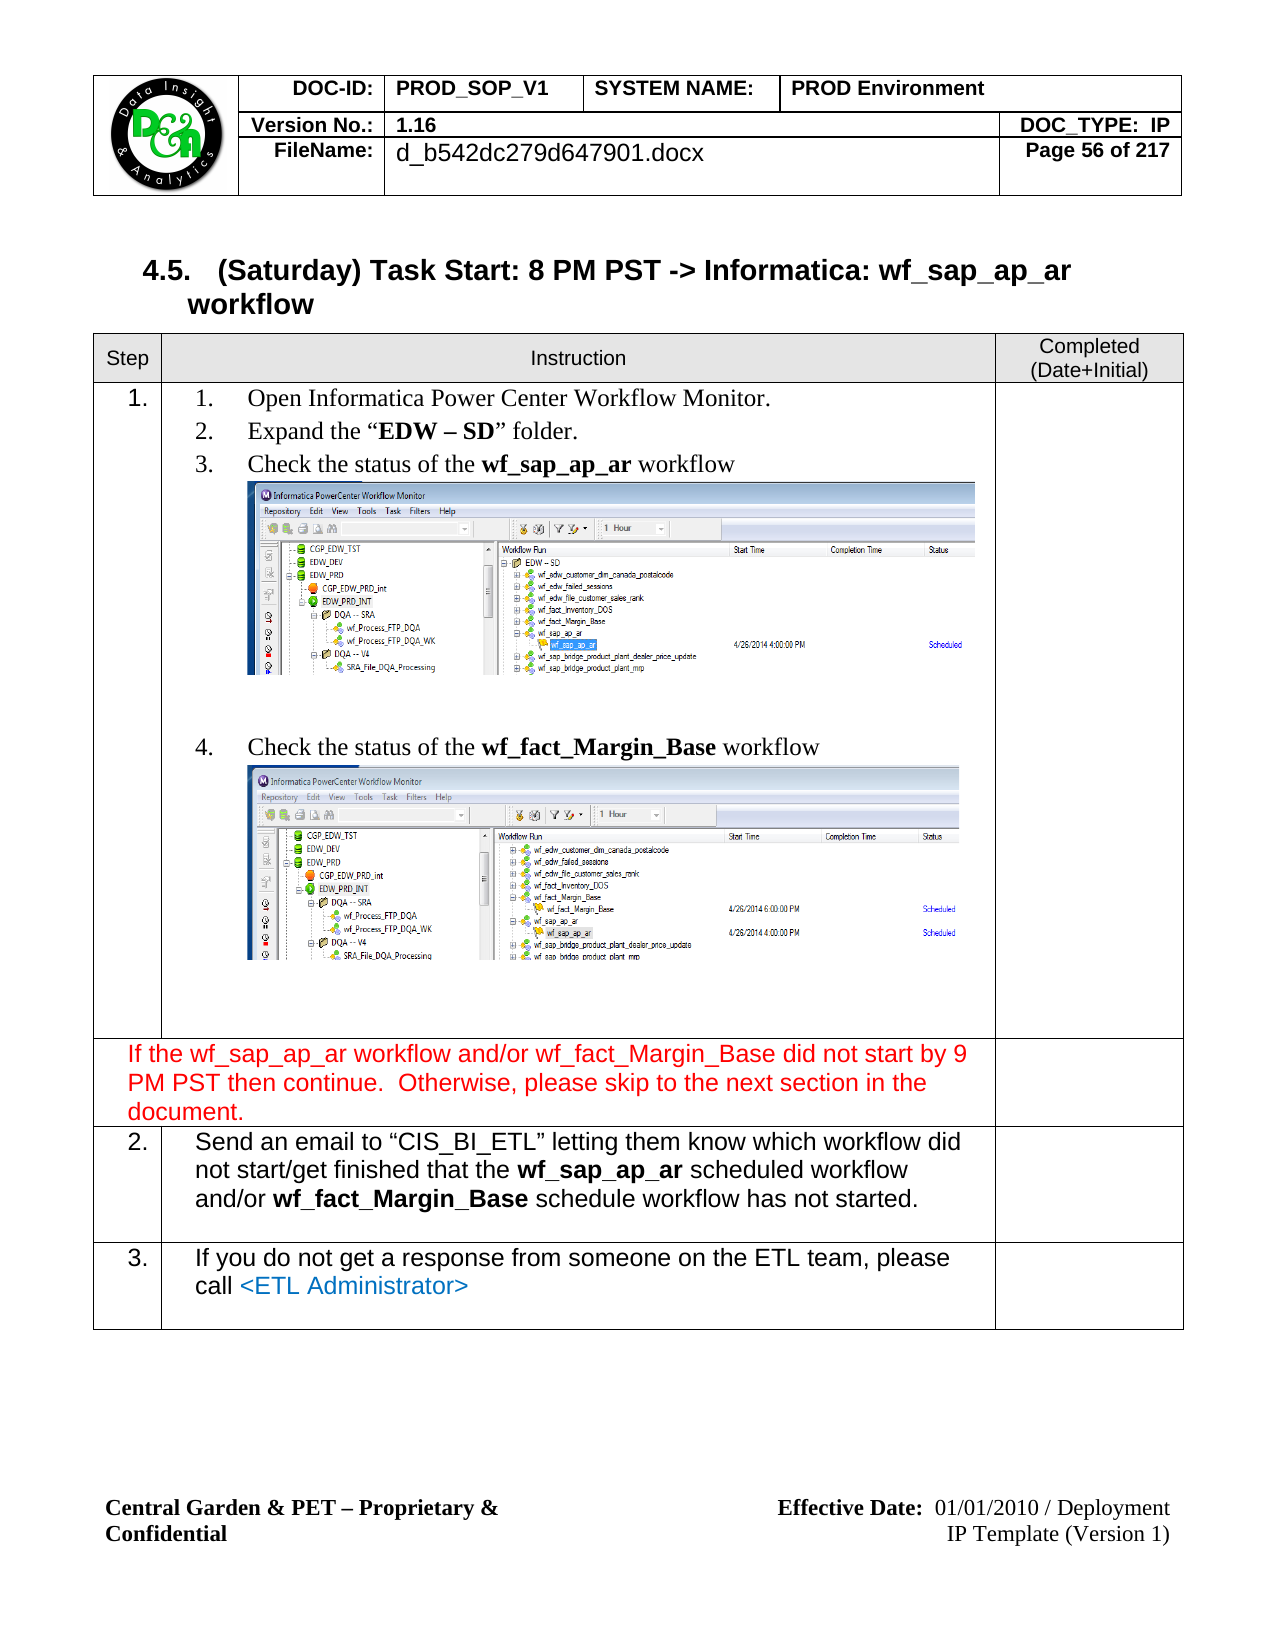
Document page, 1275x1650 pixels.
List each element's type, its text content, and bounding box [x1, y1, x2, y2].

table_cell Send an email to “CIS_BI_ETL” letting them know which workflow did not start/get finished that the wf_sap_ap_ar scheduled workflow and/or wf_fact_Margin_Base schedule workflow has not started. [162, 1127, 995, 1242]
table_header Completed (Date+Initial) [996, 334, 1183, 382]
table_cell [996, 1243, 1183, 1329]
table_header Step [94, 334, 161, 382]
table_cell If you do not get a response from someone on the ETL team, please call <ETL Administrator> [162, 1243, 995, 1329]
table_cell [94, 1243, 161, 1329]
table_cell [996, 1039, 1183, 1126]
table_cell Open Informatica Power Center Workflow Monitor. Expand the “EDW – SD” folder. Check the status of the wf_sap_ap_ar workflow Check the status of the wf_fact_Margin_Base workflow [162, 383, 995, 1038]
picture [247, 481, 975, 675]
subtitle (Saturday) Task Start: 8 PM PST -> Informatica: wf_sap_ap_ar workflow [142, 253, 1170, 320]
table_cell [94, 383, 161, 1038]
table_cell [996, 1127, 1183, 1242]
table_header Instruction [162, 334, 995, 382]
picture [108, 76, 227, 195]
table_cell If the wf_sap_ap_ar workflow and/or wf_fact_Margin_Base did not start by 9 PM PST then continue. Otherwise, please skip to the next section in the document. [94, 1039, 995, 1126]
table_cell [996, 383, 1183, 1038]
table_cell [94, 1127, 161, 1242]
picture [247, 765, 960, 960]
